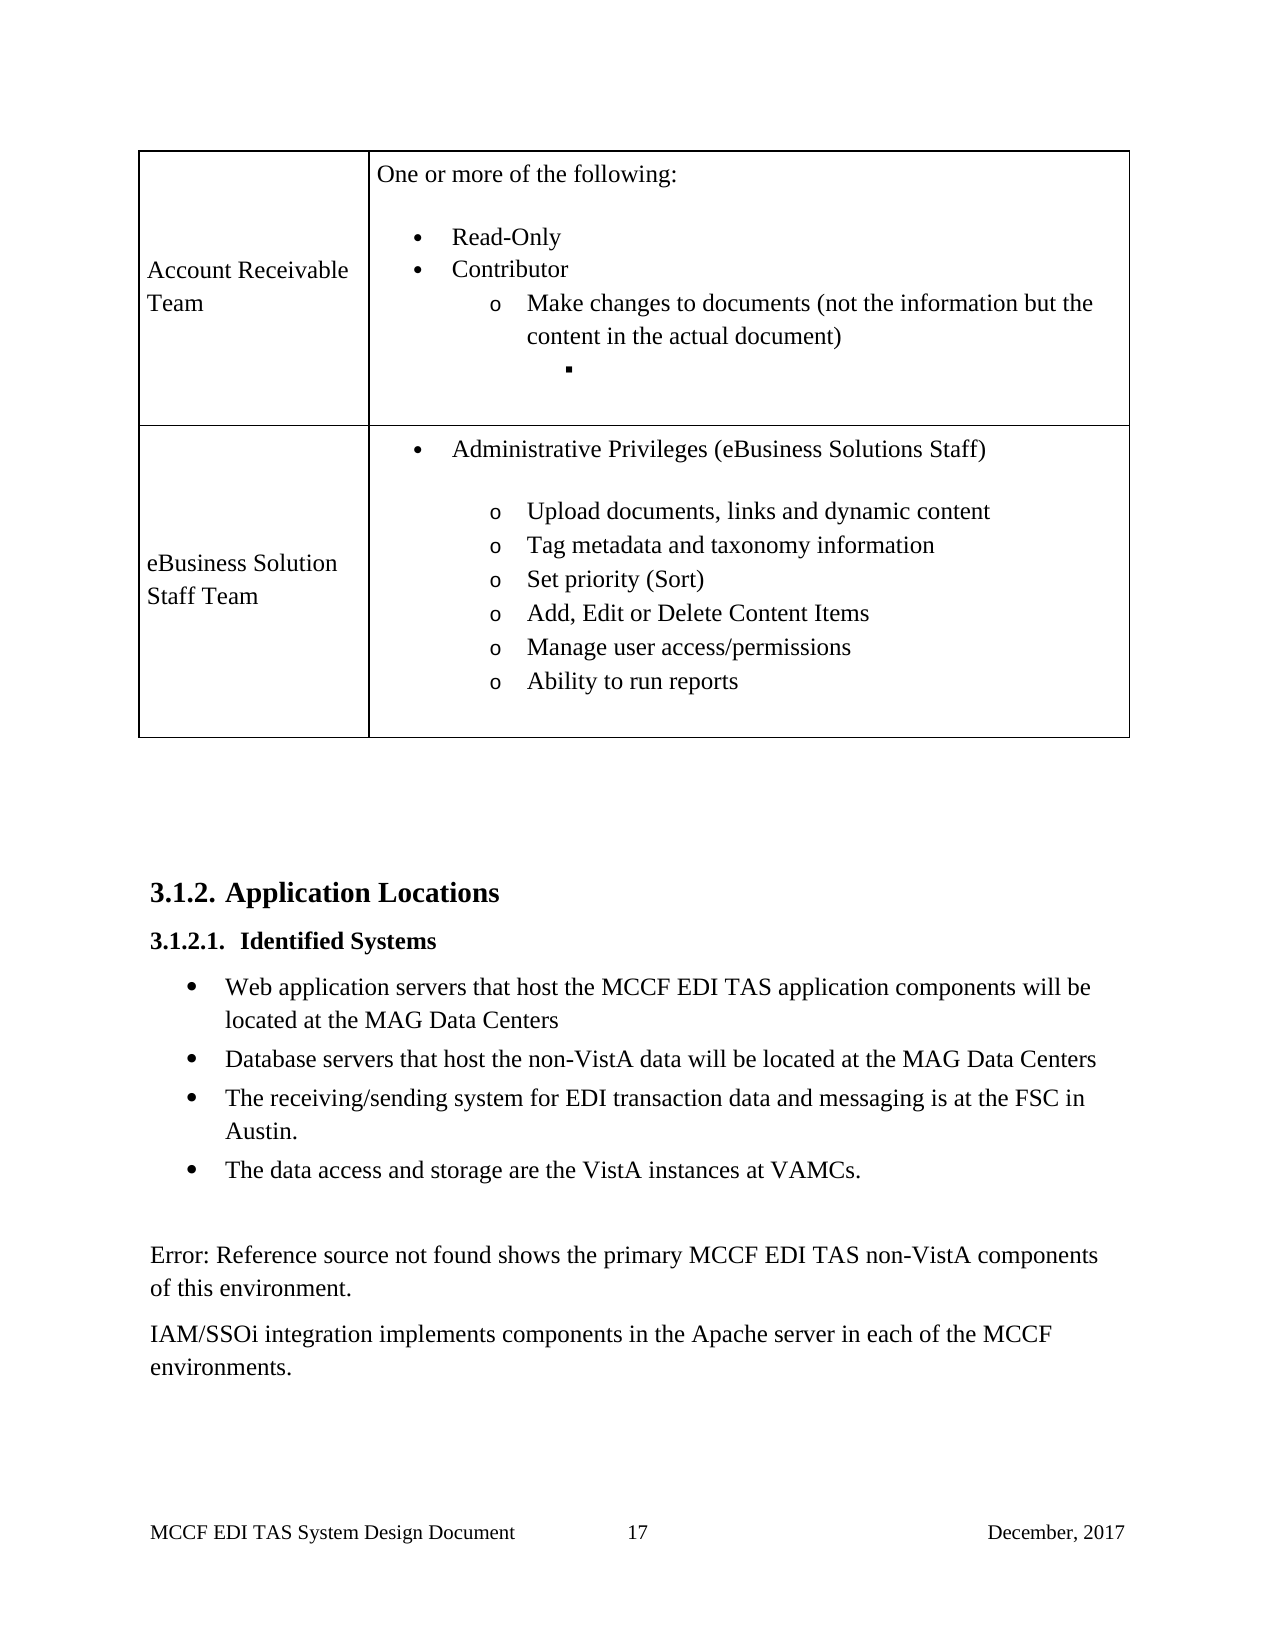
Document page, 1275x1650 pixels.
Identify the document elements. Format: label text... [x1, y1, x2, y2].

table_cell Administrative Privileges (eBusiness Solutions Staff) Upload documents, links and dynamic content Tag metadata and taxonomy information Set priority (Sort) Add, Edit or Delete Content Items Manage user access/permissions Ability to run reports [370, 426, 1129, 737]
subtitle Identified Systems [150, 926, 1125, 955]
subtitle Application Locations [150, 875, 1125, 909]
text shows the primary MCCF EDI TAS non-VistA components of this environment. [150, 1240, 1125, 1302]
table_cell eBusiness Solution Staff Team [140, 426, 368, 737]
text The data access and storage are the VistA instances at VAMCs. [187, 1156, 1125, 1184]
table_cell Account Receivable Team [140, 152, 368, 424]
text The receiving/sending system for EDI transaction data and messaging is at the FSC in Austin. [187, 1083, 1125, 1145]
text Web application servers that host the MCCF EDI TAS application components will be located at the MAG Data Centers [187, 972, 1125, 1033]
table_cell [370, 152, 1129, 424]
text Database servers that host the non-VistA data will be located at the MAG Data Centers [187, 1044, 1125, 1073]
text IAM/SSOi integration implements components in the Apache server in each of the MCCF environments. [150, 1319, 1125, 1381]
